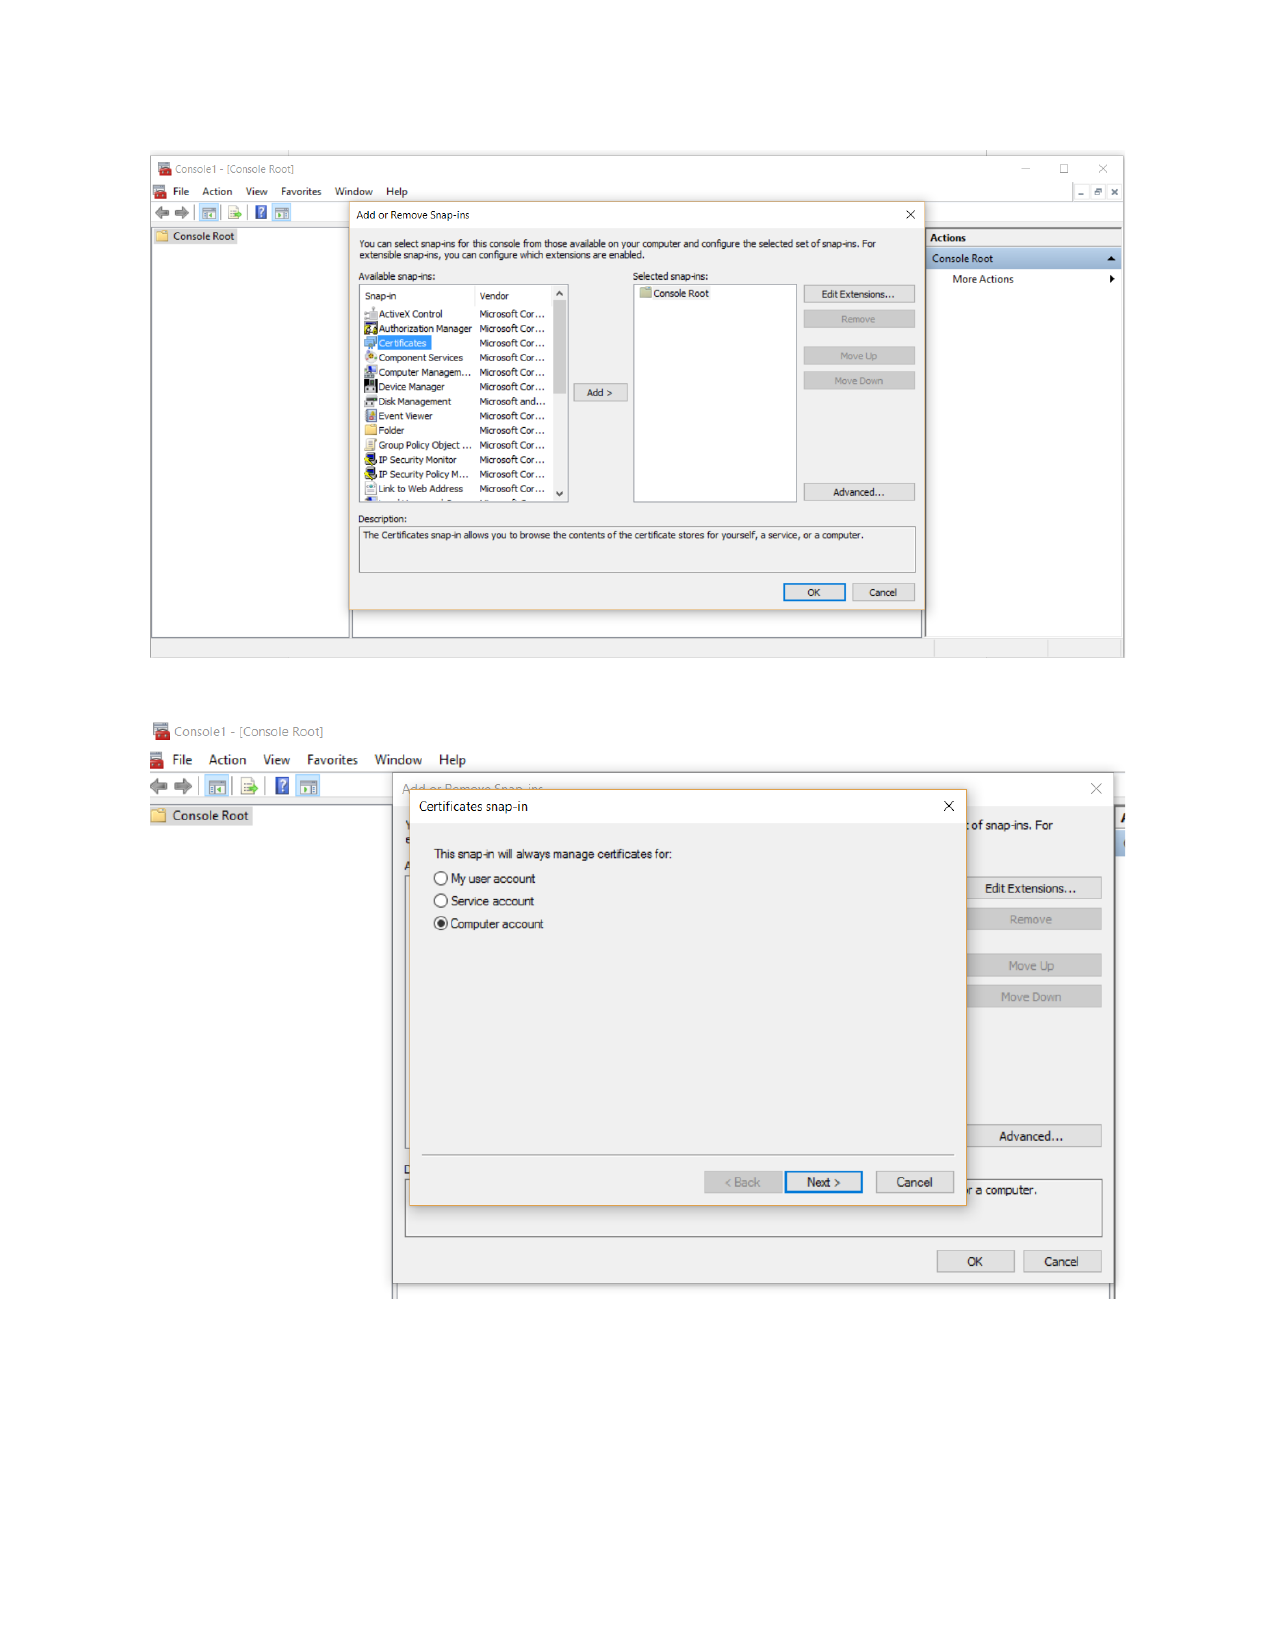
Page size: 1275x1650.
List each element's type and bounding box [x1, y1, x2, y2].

picture [150, 717, 1125, 1299]
picture [150, 150, 1125, 658]
